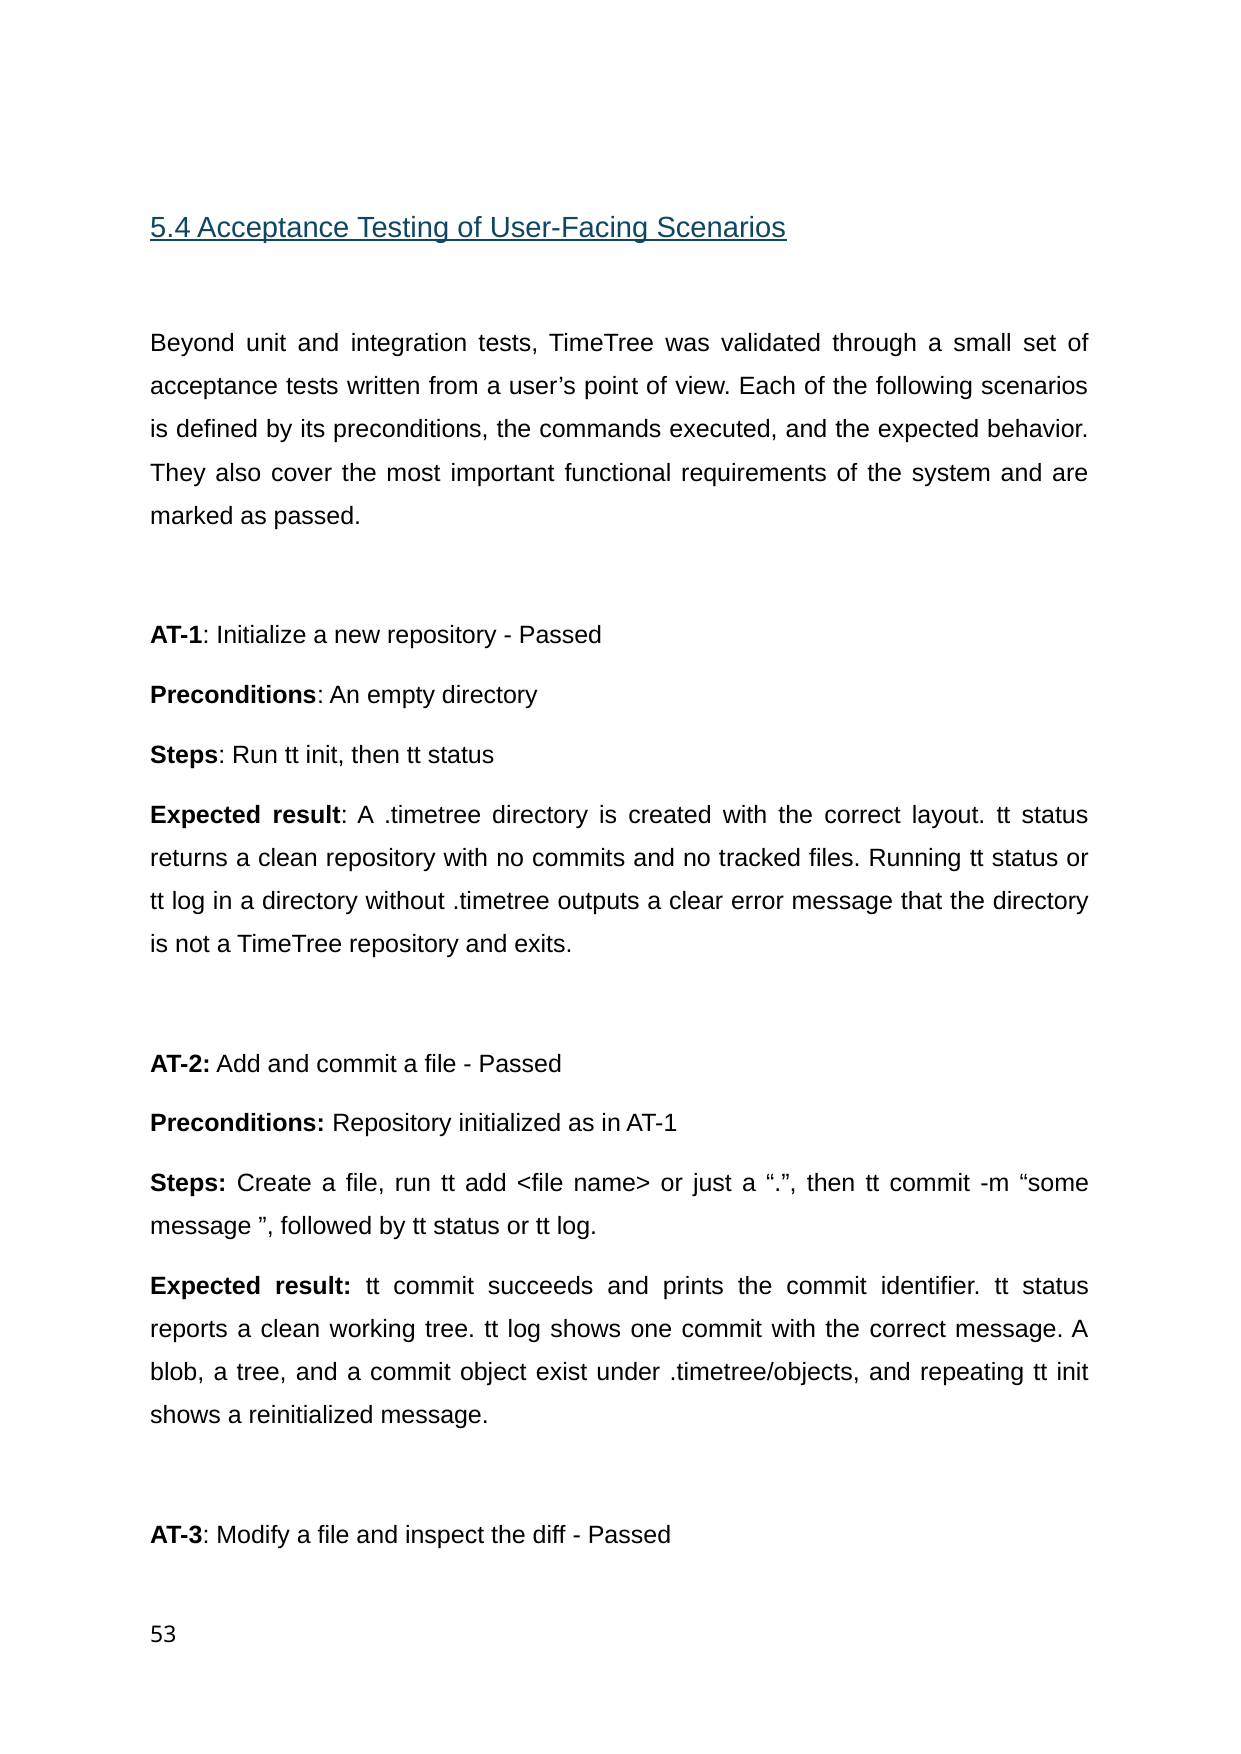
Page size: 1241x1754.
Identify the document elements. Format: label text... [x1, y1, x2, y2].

text Expected result: A .timetree directory is created with the correct layout. tt status returns a clean repository with no commits and no tracked files. Running tt status or tt log in a directory without .timetree outputs a clear error message that the directory is not a TimeTree repository and exits. [150, 800, 1090, 958]
text Preconditions: An empty directory [150, 680, 1090, 709]
subtitle 5.4 Acceptance Testing of User-Facing Scenarios [150, 210, 1090, 243]
text Beyond unit and integration tests, TimeTree was validated through a small set of acceptance tests written from a user’s point of view. Each of the following scenarios is defined by its preconditions, the commands executed, and the expected behavior. They also cover the most important functional requirements of the system and are marked as passed. [150, 328, 1090, 529]
text AT-1: Initialize a new repository - Passed [150, 620, 1090, 649]
text Expected result: tt commit succeeds and prints the commit identifier. tt status reports a clean working tree. tt log shows one commit with the correct message. A blob, a tree, and a commit object exist under .timetree/objects, and repeating tt init shows a reinitialized message. [150, 1271, 1090, 1429]
text Steps: Run tt init, then tt status [150, 740, 1090, 769]
text Preconditions: Repository initialized as in AT-1 [150, 1108, 1090, 1137]
text Steps: Create a file, run tt add <file name> or just a “.”, then tt commit -m “some message ”, followed by tt status or tt log. [150, 1168, 1090, 1240]
text AT-2: Add and commit a file - Passed [150, 1049, 1090, 1077]
text AT-3: Modify a file and inspect the diff - Passed [150, 1520, 1090, 1549]
